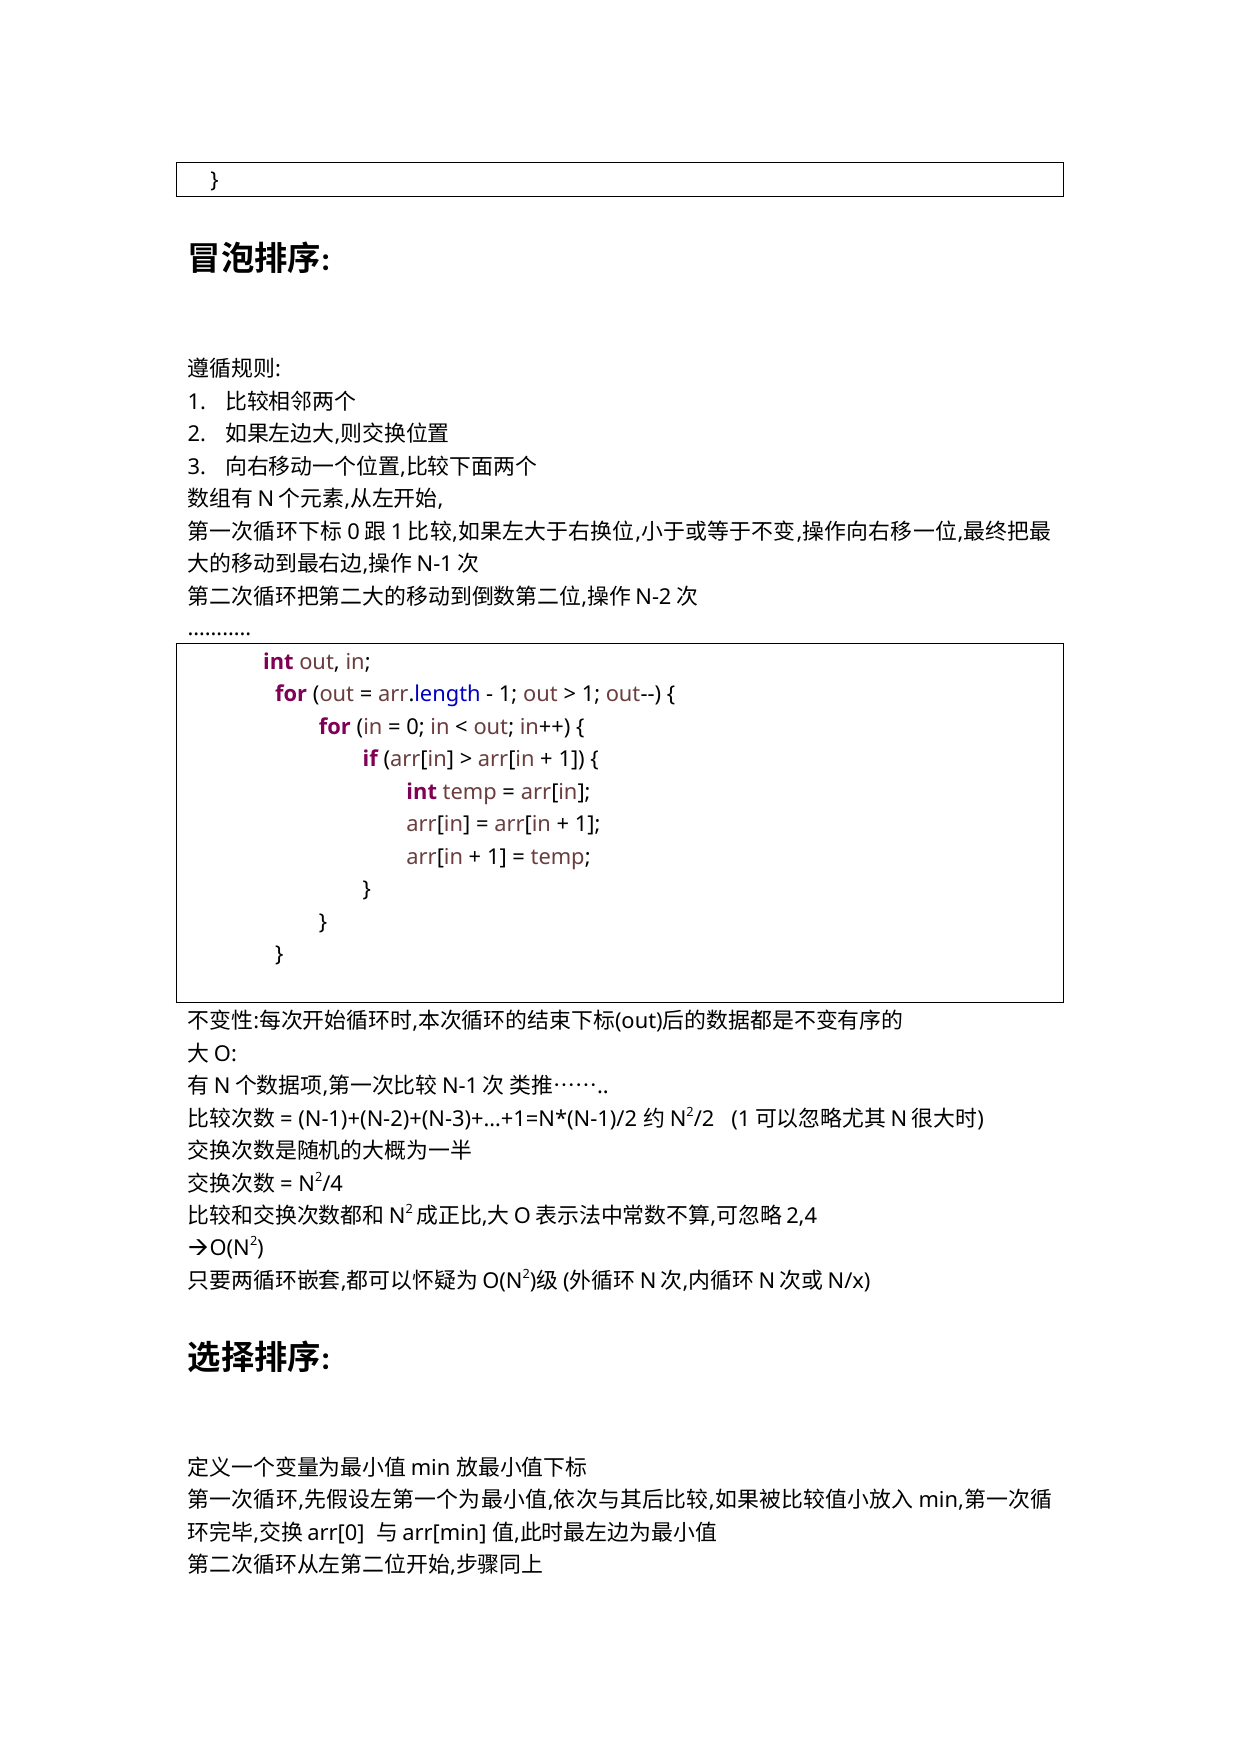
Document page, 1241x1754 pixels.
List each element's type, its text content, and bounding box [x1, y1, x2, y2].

text 比较和交换次数都和N2 成正比,大O表示法中常数不算,可忽略2,4 [187, 1198, 1053, 1230]
text 交换次数 = N2/4 [187, 1165, 1053, 1198]
text 大O: [187, 1035, 1053, 1068]
subtitle 选择排序: [187, 1322, 1053, 1387]
list 如果左边大,则交换位置 [187, 416, 1053, 448]
text 定义一个变量为最小值min 放最小值下标 [187, 1450, 1053, 1482]
text 遵循规则: [187, 351, 1053, 383]
subtitle 冒泡排序: [187, 224, 1053, 289]
text ……….. [187, 611, 1053, 643]
list 向右移动一个位置,比较下面两个 [187, 448, 1053, 481]
list 比较相邻两个 [187, 383, 1053, 416]
text 有N个数据项,第一次比较N-1次 类推…….. [187, 1068, 1053, 1100]
text 交换次数是随机的大概为一半 [187, 1133, 1053, 1165]
text 第一次循环,先假设左第一个为最小值,依次与其后比较,如果被比较值小放入min,第一次循环完毕,交换arr[0] 与arr[min] 值,此时最左边为最小值 [187, 1482, 1053, 1547]
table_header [177, 163, 1063, 196]
text 不变性:每次开始循环时,本次循环的结束下标(out)后的数据都是不变有序的 [187, 1003, 1053, 1035]
text 比较次数 = (N-1)+(N-2)+(N-3)+…+1=N*(N-1)/2 约 N2/2 (1可以忽略尤其N很大时) [187, 1100, 1053, 1133]
table_header int out, in; for (out = arr.length - 1; out > 1; out--) { for (in = 0; in < out; in++) { if (arr[in] > arr[in + 1]) { int temp = arr[in]; arr[in] = arr[in + 1]; arr[in + 1] = temp; } } } [177, 644, 1063, 1002]
text 第二次循环从左第二位开始,步骤同上 [187, 1547, 1053, 1580]
text 第一次循环下标0跟1比较,如果左大于右换位,小于或等于不变,操作向右移一位,最终把最大的移动到最右边,操作N-1次 [187, 513, 1053, 578]
text O(N2) [187, 1230, 1053, 1263]
text 第二次循环把第二大的移动到倒数第二位,操作N-2次 [187, 578, 1053, 611]
text 数组有N个元素,从左开始, [187, 481, 1053, 513]
text 只要两循环嵌套,都可以怀疑为O(N2)级 (外循环N次,内循环N次或N/x) [187, 1263, 1053, 1295]
